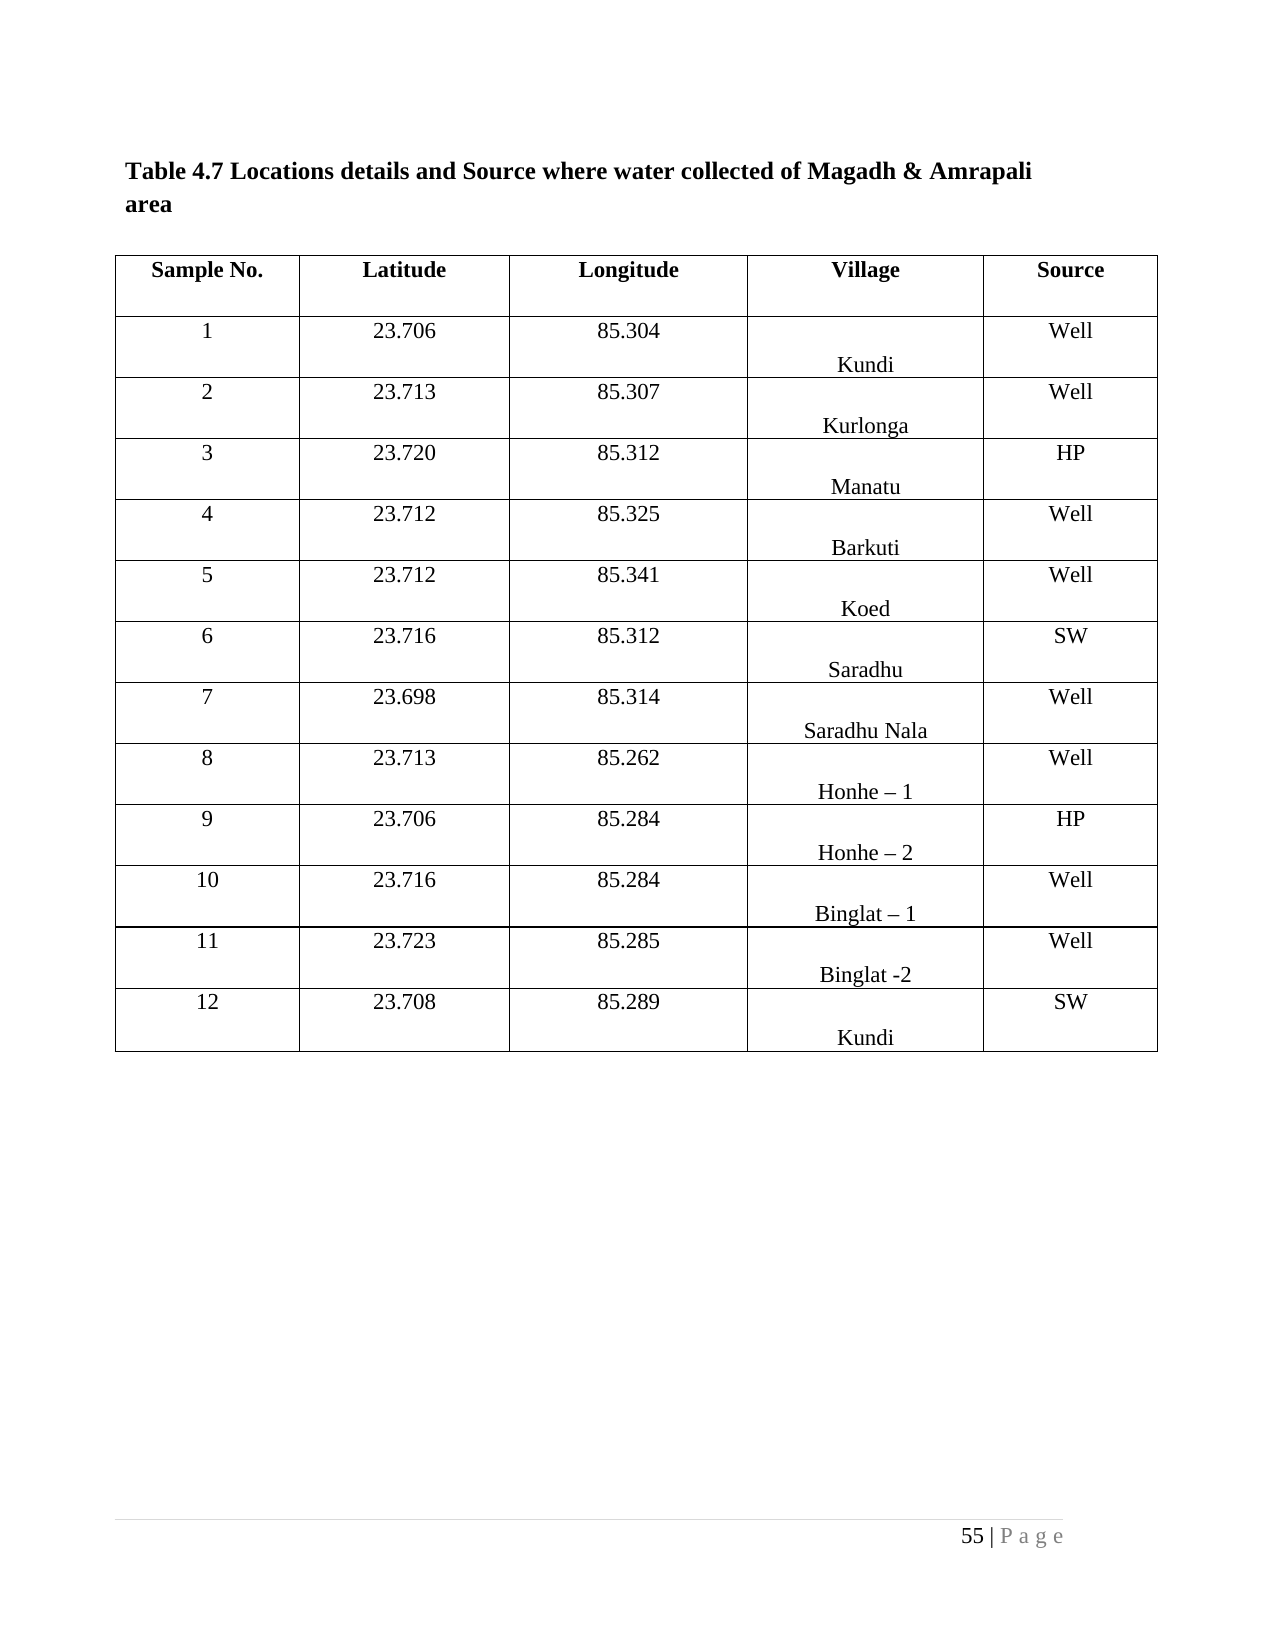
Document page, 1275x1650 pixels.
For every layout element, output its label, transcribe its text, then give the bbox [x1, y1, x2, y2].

table_cell 6 [116, 622, 299, 682]
table_cell 8 [116, 744, 299, 804]
table_cell 23.698 [300, 683, 509, 743]
table_cell Well [984, 378, 1157, 438]
table_cell 85.289 [510, 989, 747, 1051]
table_cell 85.304 [510, 317, 747, 377]
table_cell Saradhu [748, 622, 983, 682]
table_cell Kundi [748, 989, 983, 1051]
table_cell 23.712 [300, 500, 509, 560]
table_cell 4 [116, 500, 299, 560]
table_cell Well [984, 317, 1157, 377]
table_cell 23.713 [300, 378, 509, 438]
table_cell 23.723 [300, 928, 509, 987]
table_cell Barkuti [748, 500, 983, 560]
table_cell 23.712 [300, 561, 509, 621]
table_cell 85.325 [510, 500, 747, 560]
table_cell 23.706 [300, 805, 509, 865]
table_header Sample No. [116, 256, 299, 316]
table_cell 3 [116, 439, 299, 499]
table_cell 85.307 [510, 378, 747, 438]
table_cell 23.716 [300, 622, 509, 682]
table_cell Honhe – 2 [748, 805, 983, 865]
table_cell Honhe – 1 [748, 744, 983, 804]
table_cell Well [984, 683, 1157, 743]
table_cell 12 [116, 989, 299, 1051]
table_cell Saradhu Nala [748, 683, 983, 743]
table_header Village [748, 256, 983, 316]
table_cell 23.716 [300, 866, 509, 926]
table_cell 85.312 [510, 622, 747, 682]
table_cell 10 [116, 866, 299, 926]
table_cell Binglat – 1 [748, 866, 983, 926]
table_cell 85.284 [510, 805, 747, 865]
table_cell 7 [116, 683, 299, 743]
table_cell 85.285 [510, 928, 747, 987]
table_cell Well [984, 500, 1157, 560]
table_header Latitude [300, 256, 509, 316]
table_cell 9 [116, 805, 299, 865]
table_cell 85.284 [510, 866, 747, 926]
table_cell 85.262 [510, 744, 747, 804]
table_cell 11 [116, 928, 299, 987]
table_cell Koed [748, 561, 983, 621]
table_cell Well [984, 928, 1157, 987]
table_cell 23.713 [300, 744, 509, 804]
table_cell Kundi [748, 317, 983, 377]
table_cell 85.314 [510, 683, 747, 743]
table_cell 23.720 [300, 439, 509, 499]
table_cell 85.341 [510, 561, 747, 621]
table_cell Well [984, 866, 1157, 926]
table_cell 23.708 [300, 989, 509, 1051]
table_cell 2 [116, 378, 299, 438]
table_cell Binglat -2 [748, 928, 983, 987]
table_cell Well [984, 744, 1157, 804]
subtitle Table 4.7 Locations details and Source where water collected of Magadh & Amrapali area [125, 156, 1074, 218]
table_cell Manatu [748, 439, 983, 499]
table_header Source [984, 256, 1157, 316]
table_cell Well [984, 561, 1157, 621]
table_cell SW [984, 989, 1157, 1051]
table_cell SW [984, 622, 1157, 682]
table_cell Kurlonga [748, 378, 983, 438]
table_cell HP [984, 439, 1157, 499]
table_cell HP [984, 805, 1157, 865]
table_cell 23.706 [300, 317, 509, 377]
table_cell 1 [116, 317, 299, 377]
table_cell 85.312 [510, 439, 747, 499]
table_cell 5 [116, 561, 299, 621]
table_header Longitude [510, 256, 747, 316]
